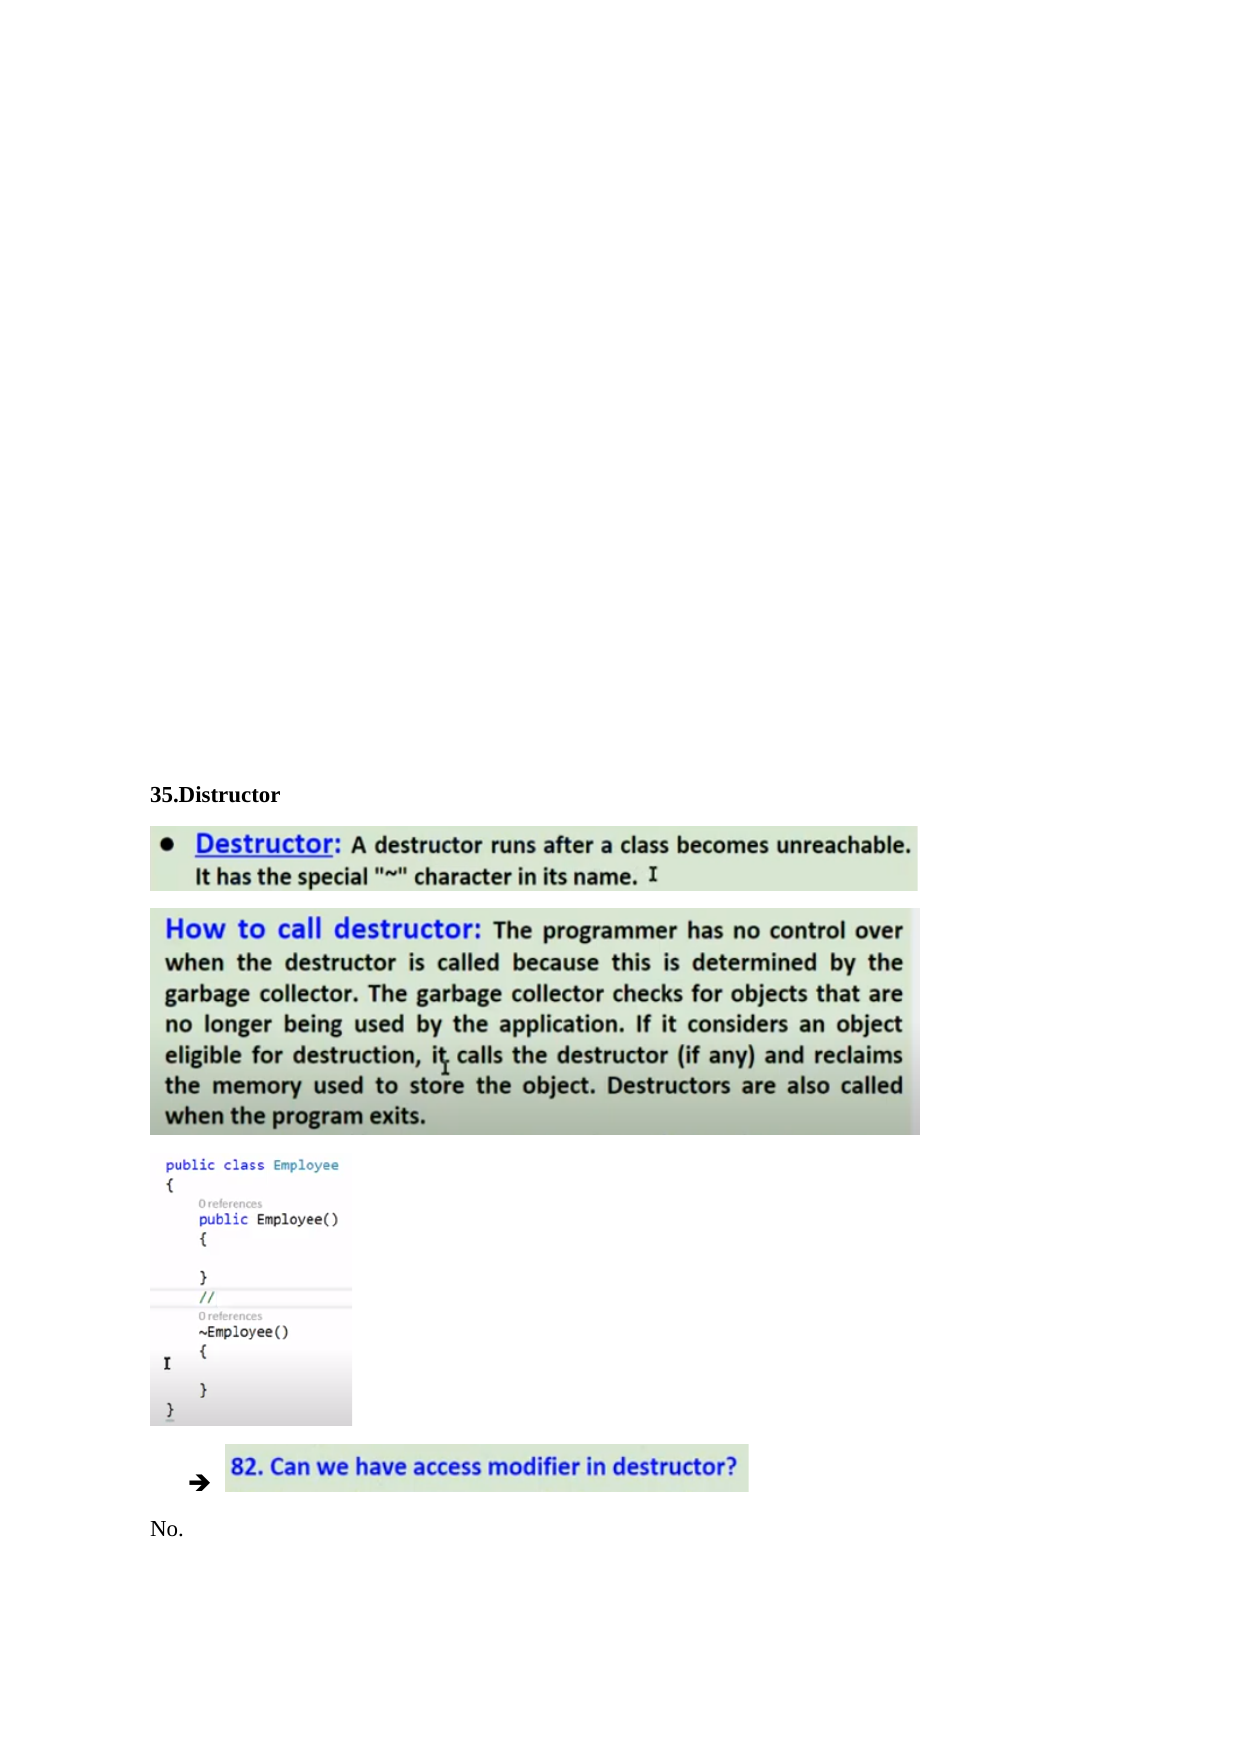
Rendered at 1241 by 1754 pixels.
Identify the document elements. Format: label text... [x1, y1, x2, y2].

picture [225, 1444, 749, 1492]
text 35.Distructor [150, 781, 1090, 808]
text No. [150, 1515, 1090, 1542]
picture [150, 1153, 353, 1426]
picture [150, 826, 918, 891]
picture [150, 908, 920, 1135]
